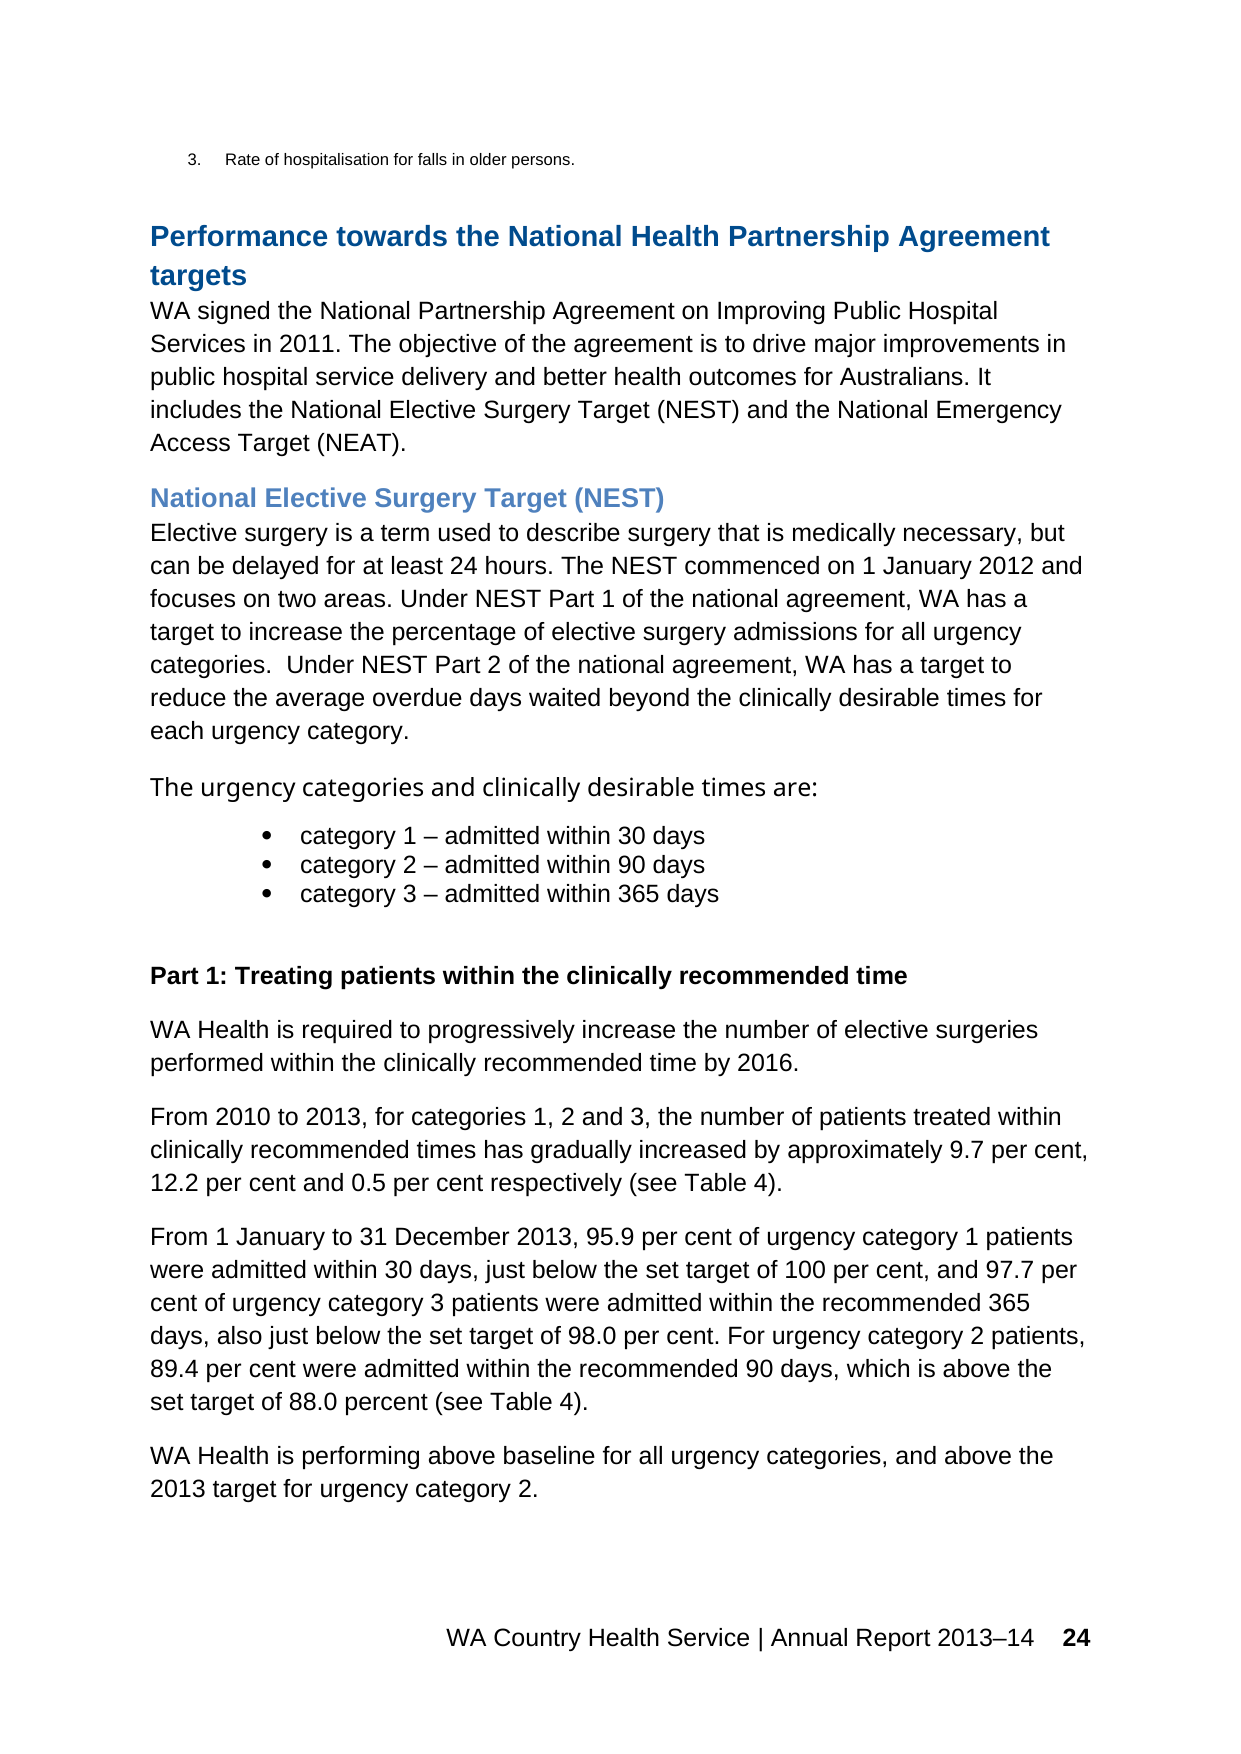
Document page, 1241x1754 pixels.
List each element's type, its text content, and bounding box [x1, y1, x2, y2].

text From 2010 to 2013, for categories 1, 2 and 3, the number of patients treated within clinically recommended times has gradually increased by approximately 9.7 per cent, 12.2 per cent and 0.5 per cent respectively (see Table 4). [150, 1102, 1090, 1197]
list Rate of hospitalisation for falls in older persons. [187, 150, 1090, 169]
subtitle National Elective Surgery Target (NEST) [150, 482, 1090, 513]
text WA Health is required to progressively increase the number of elective surgeries performed within the clinically recommended time by 2016. [150, 1015, 1090, 1077]
text WA signed the National Partnership Agreement on Improving Public Hospital Services in 2011. The objective of the agreement is to drive major improvements in public hospital service delivery and better health outcomes for Australians. It includes the National Elective Surgery Target (NEST) and the National Emergency Access Target (NEAT). [150, 296, 1090, 457]
list category 3 – admitted within 365 days [262, 878, 1090, 907]
list category 2 – admitted within 90 days [262, 850, 1090, 878]
subtitle Performance towards the National Health Partnership Agreement targets [150, 219, 1090, 291]
text From 1 January to 31 December 2013, 95.9 per cent of urgency category 1 patients were admitted within 30 days, just below the set target of 100 per cent, and 97.7 per cent of urgency category 3 patients were admitted within the recommended 365 days, also just below the set target of 98.0 per cent. For urgency category 2 patients, 89.4 per cent were admitted within the recommended 90 days, which is above the set target of 88.0 percent (see Table 4). [150, 1222, 1090, 1416]
text The urgency categories and clinically desirable times are: [150, 770, 1090, 804]
text Elective surgery is a term used to describe surgery that is medically necessary, but can be delayed for at least 24 hours. The NEST commenced on 1 January 2012 and focuses on two areas. Under NEST Part 1 of the national agreement, WA has a target to increase the percentage of elective surgery admissions for all urgency categories. Under NEST Part 2 of the national agreement, WA has a target to reduce the average overdue days waited beyond the clinically desirable times for each urgency category. [150, 518, 1090, 745]
text WA Health is performing above baseline for all urgency categories, and above the 2013 target for urgency category 2. [150, 1441, 1090, 1503]
list category 1 – admitted within 30 days [262, 821, 1090, 850]
text Part 1: Treating patients within the clinically recommended time [150, 961, 1090, 990]
